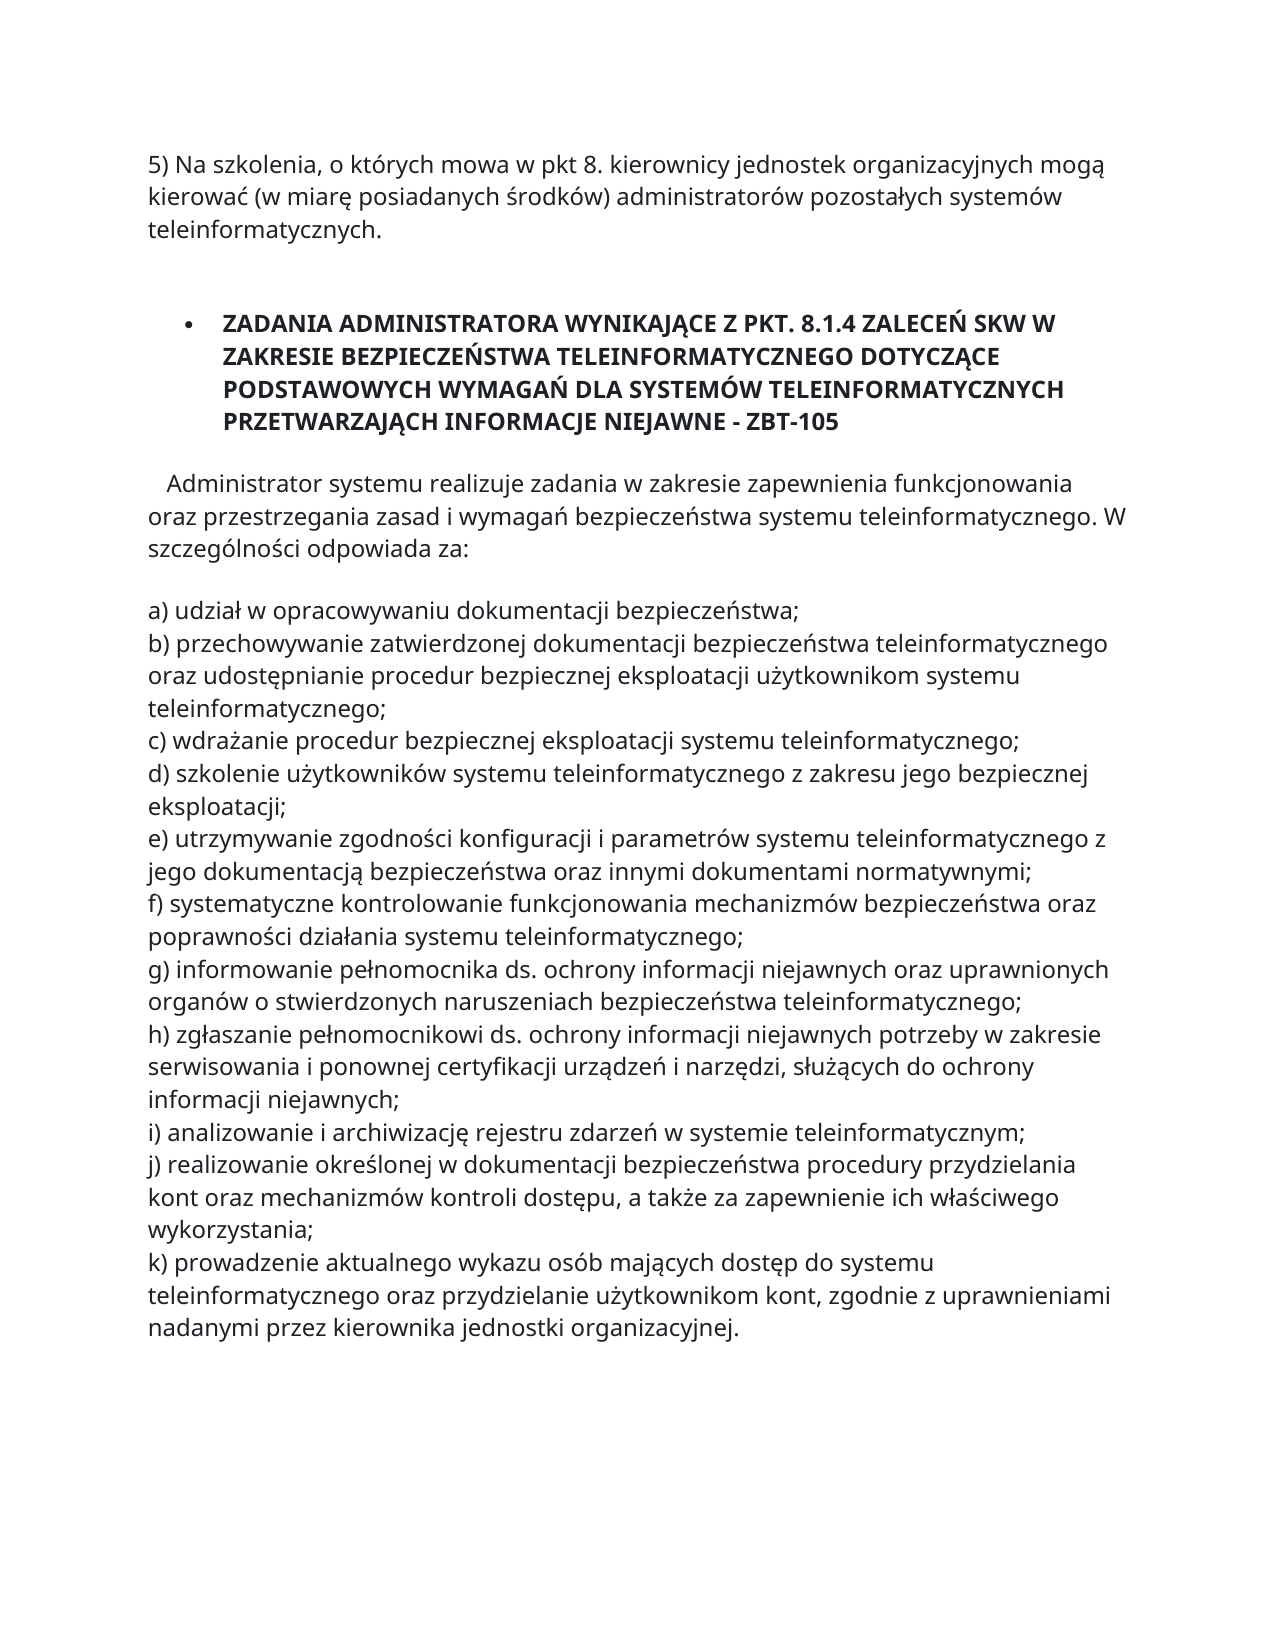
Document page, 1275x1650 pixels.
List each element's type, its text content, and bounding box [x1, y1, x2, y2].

text f) systematyczne kontrolowanie funkcjonowania mechanizmów bezpieczeństwa oraz poprawności działania systemu teleinformatycznego; [148, 887, 1127, 952]
text j) realizowanie określonej w dokumentacji bezpieczeństwa procedury przydzielania kont oraz mechanizmów kontroli dostępu, a także za zapewnienie ich właściwego wykorzystania; [148, 1148, 1127, 1246]
text g) informowanie pełnomocnika ds. ochrony informacji niejawnych oraz uprawnionych organów o stwierdzonych naruszeniach bezpieczeństwa teleinformatycznego; [148, 952, 1127, 1018]
text a) udział w opracowywaniu dokumentacji bezpieczeństwa; [148, 594, 1127, 626]
text c) wdrażanie procedur bezpiecznej eksploatacji systemu teleinformatycznego; [148, 724, 1127, 757]
text 5) Na szkolenia, o których mowa w pkt 8. kierownicy jednostek organizacyjnych mogą kierować (w miarę posiadanych środków) administratorów pozostałych systemów teleinformatycznych. [148, 148, 1127, 245]
text b) przechowywanie zatwierdzonej dokumentacji bezpieczeństwa teleinformatycznego oraz udostępnianie procedur bezpiecznej eksploatacji użytkownikom systemu teleinformatycznego; [148, 626, 1127, 724]
text k) prowadzenie aktualnego wykazu osób mających dostęp do systemu teleinformatycznego oraz przydzielanie użytkownikom kont, zgodnie z uprawnieniami nadanymi przez kierownika jednostki organizacyjnej. [148, 1246, 1127, 1344]
text h) zgłaszanie pełnomocnikowi ds. ochrony informacji niejawnych potrzeby w zakresie serwisowania i ponownej certyfikacji urządzeń i narzędzi, służących do ochrony informacji niejawnych; [148, 1018, 1127, 1115]
list ZADANIA ADMINISTRATORA WYNIKAJĄCE Z PKT. 8.1.4 ZALECEŃ SKW W ZAKRESIE BEZPIECZEŃSTWA TELEINFORMATYCZNEGO DOTYCZĄCE PODSTAWOWYCH WYMAGAŃ DLA SYSTEMÓW TELEINFORMATYCZNYCH PRZETWARZAJĄCH INFORMACJE NIEJAWNE - ZBT-105 [185, 307, 1127, 438]
text e) utrzymywanie zgodności konfiguracji i parametrów systemu teleinformatycznego z jego dokumentacją bezpieczeństwa oraz innymi dokumentami normatywnymi; [148, 822, 1127, 887]
text d) szkolenie użytkowników systemu teleinformatycznego z zakresu jego bezpiecznej eksploatacji; [148, 757, 1127, 822]
text Administrator systemu realizuje zadania w zakresie zapewnienia funkcjonowania oraz przestrzegania zasad i wymagań bezpieczeństwa systemu teleinformatycznego. W szczególności odpowiada za: [148, 467, 1127, 564]
text i) analizowanie i archiwizację rejestru zdarzeń w systemie teleinformatycznym; [148, 1115, 1127, 1148]
